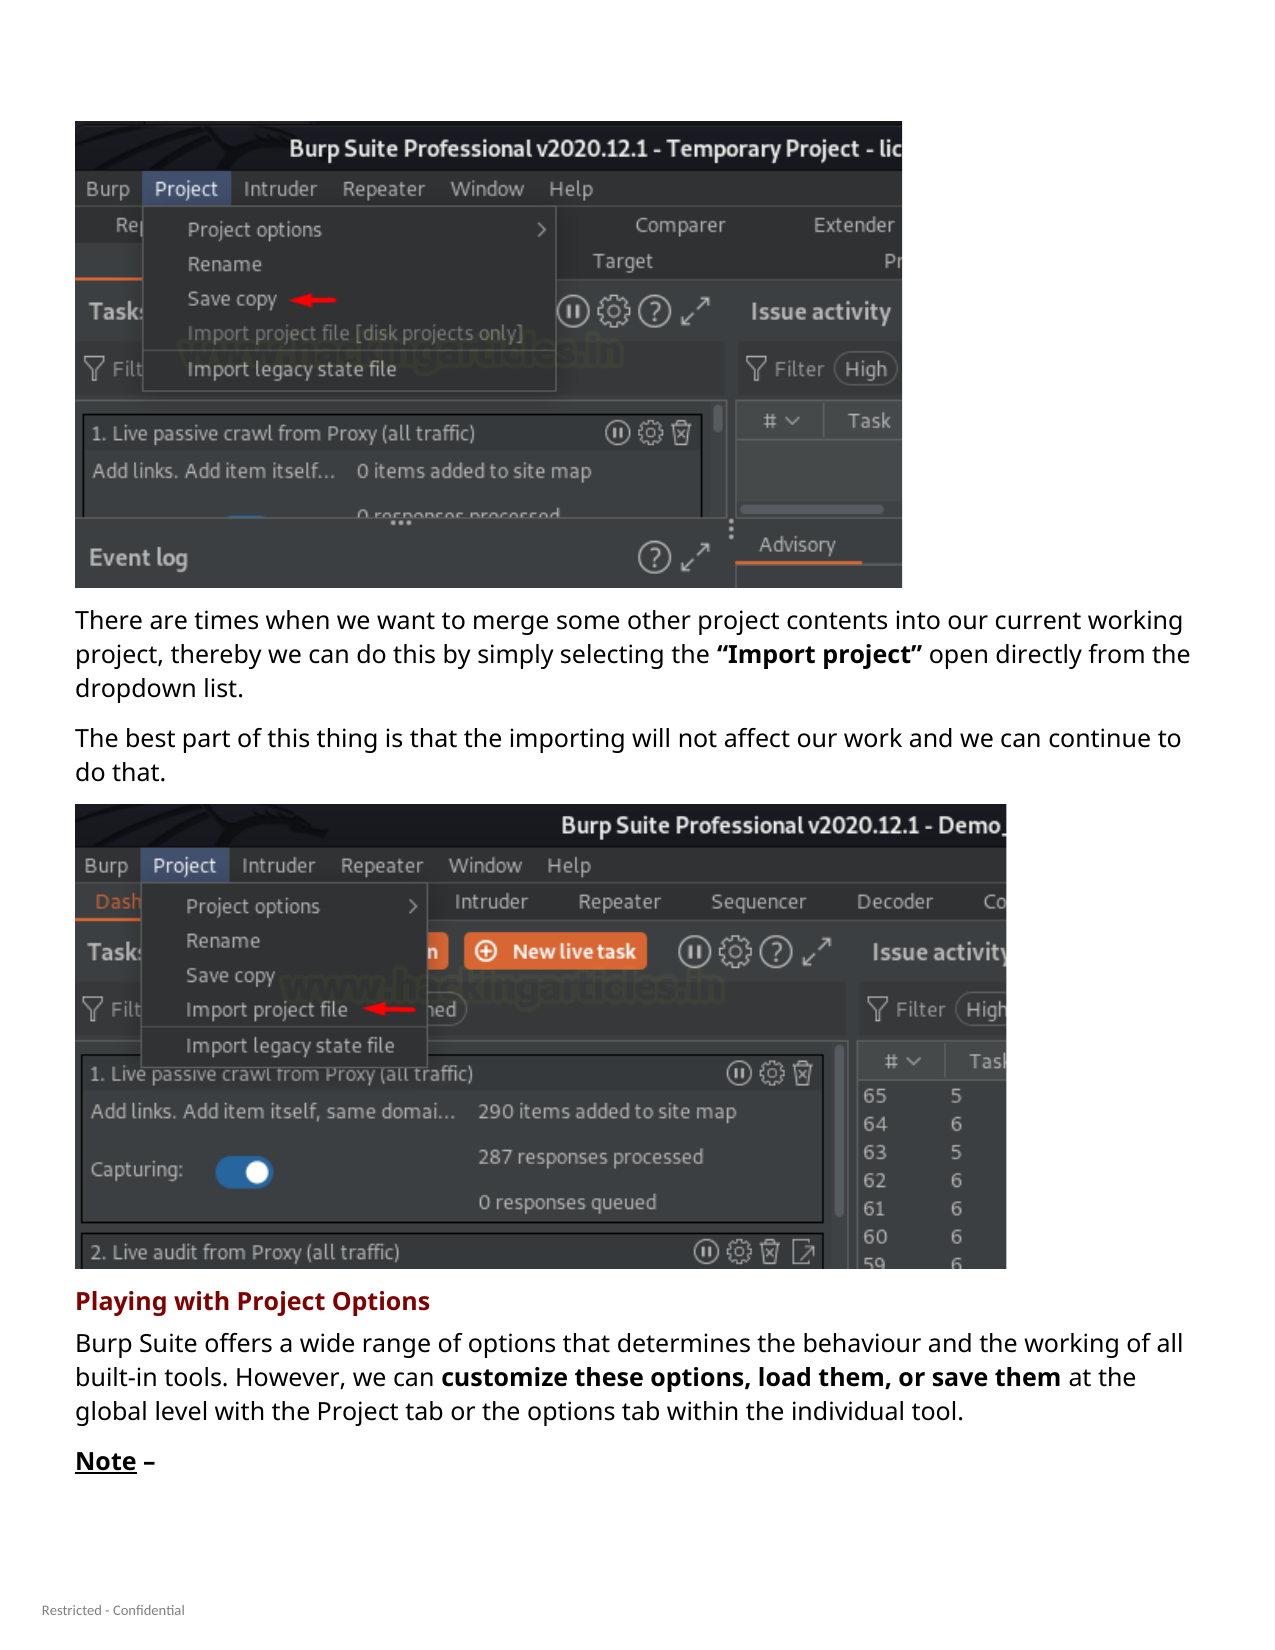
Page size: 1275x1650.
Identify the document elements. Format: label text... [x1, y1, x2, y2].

subtitle Playing with Project Options [75, 1284, 1200, 1318]
text Note – [75, 1443, 1200, 1477]
text Burp Suite offers a wide range of options that determines the behaviour and the working of all built-in tools. However, we can customize these options, load them, or save them at the global level with the Project tab or the options tab within the individual tool. [75, 1326, 1200, 1428]
picture [75, 804, 1007, 1269]
text There are times when we want to merge some other project contents into our current working project, thereby we can do this by simply selecting the “Import project” open directly from the dropdown list. [75, 603, 1200, 705]
text The best part of this thing is that the importing will not affect our work and we can continue to do that. [75, 721, 1200, 789]
picture [75, 121, 903, 588]
